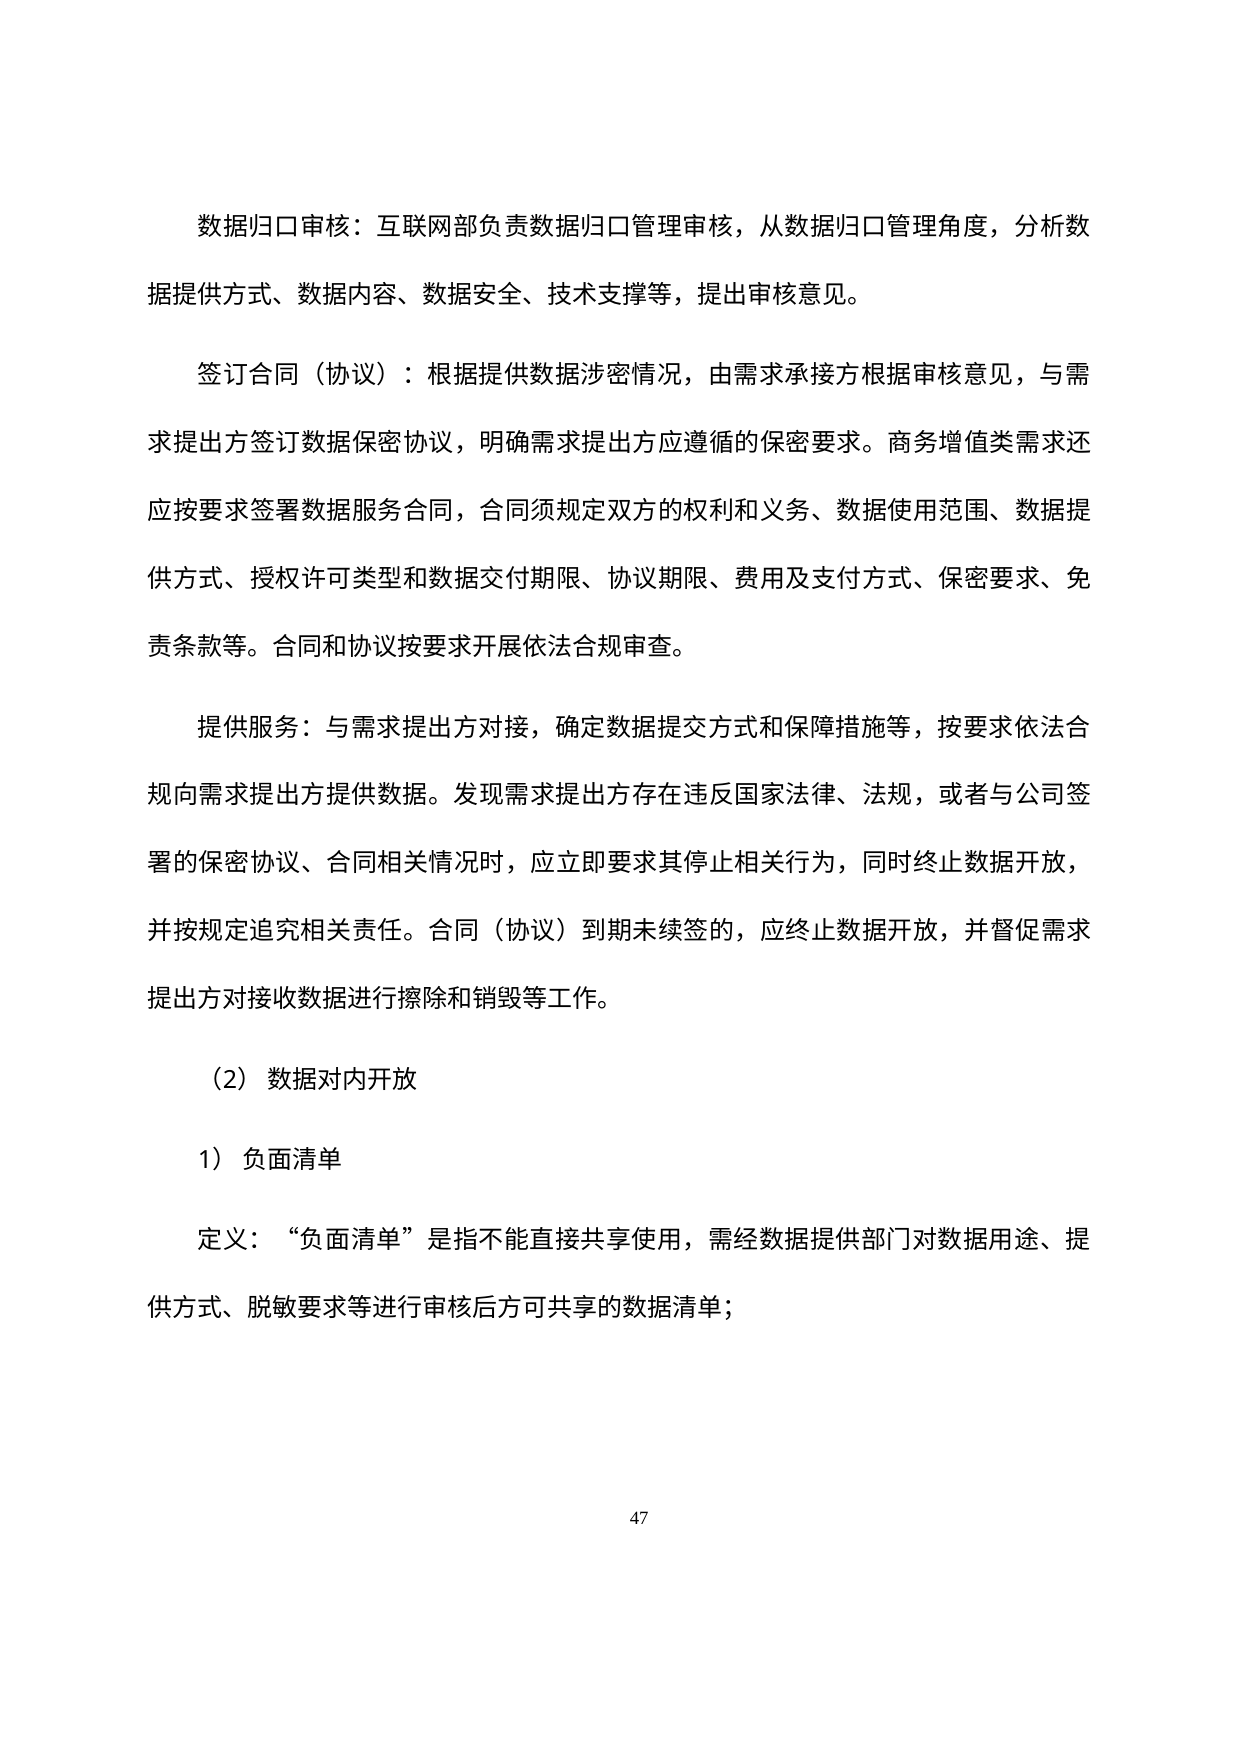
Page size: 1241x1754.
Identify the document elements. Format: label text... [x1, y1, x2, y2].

text 数据归口审核：互联网部负责数据归口管理审核，从数据归口管理角度，分析数据提供方式、数据内容、数据安全、技术支撑等，提出审核意见。 [148, 191, 1092, 327]
text 定义：“负面清单”是指不能直接共享使用，需经数据提供部门对数据用途、提供方式、脱敏要求等进行审核后方可共享的数据清单； [148, 1204, 1092, 1340]
text 签订合同（协议）：根据提供数据涉密情况，由需求承接方根据审核意见，与需求提出方签订数据保密协议，明确需求提出方应遵循的保密要求。商务增值类需求还应按要求签署数据服务合同，合同须规定双方的权利和义务、数据使用范围、数据提供方式、授权许可类型和数据交付期限、协议期限、费用及支付方式、保密要求、免责条款等。合同和协议按要求开展依法合规审查。 [148, 339, 1092, 679]
text 提供服务：与需求提出方对接，确定数据提交方式和保障措施等，按要求依法合规向需求提出方提供数据。发现需求提出方存在违反国家法律、法规，或者与公司签署的保密协议、合同相关情况时，应立即要求其停止相关行为，同时终止数据开放，并按规定追究相关责任。合同（协议）到期未续签的，应终止数据开放，并督促需求提出方对接收数据进行擦除和销毁等工作。 [148, 691, 1092, 1031]
text 1） 负面清单 [148, 1124, 1092, 1192]
text （2） 数据对内开放 [148, 1043, 1092, 1111]
